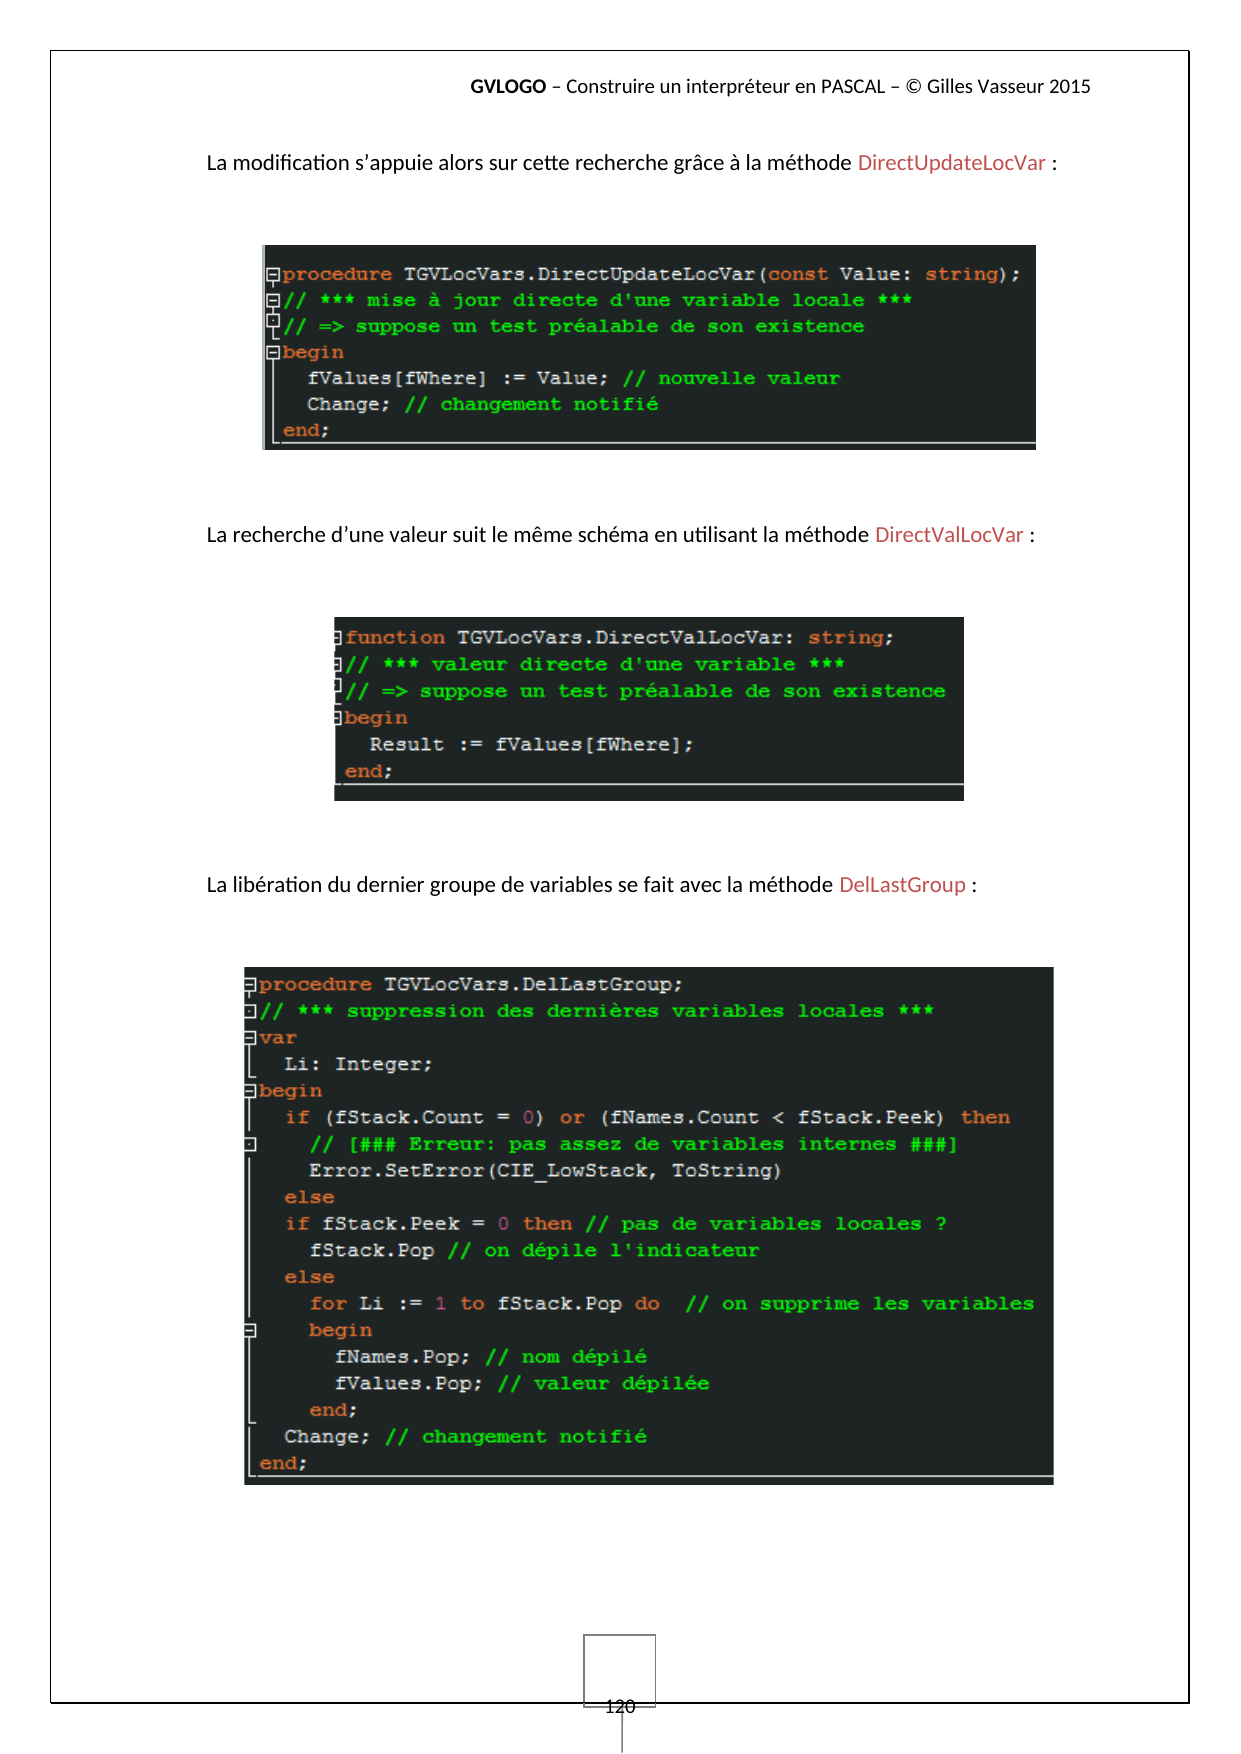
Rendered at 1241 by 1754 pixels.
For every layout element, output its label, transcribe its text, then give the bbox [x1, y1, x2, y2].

picture [334, 617, 964, 801]
text La libération du dernier groupe de variables se fait avec la méthode DelLastGroup : [147, 870, 1092, 898]
picture [262, 245, 1036, 450]
picture [244, 967, 1054, 1485]
text La modification s’appuie alors sur cette recherche grâce à la méthode DirectUpdateLocVar : [147, 148, 1092, 176]
text La recherche d’une valeur suit le même schéma en utilisant la méthode DirectValLocVar : [147, 520, 1092, 548]
